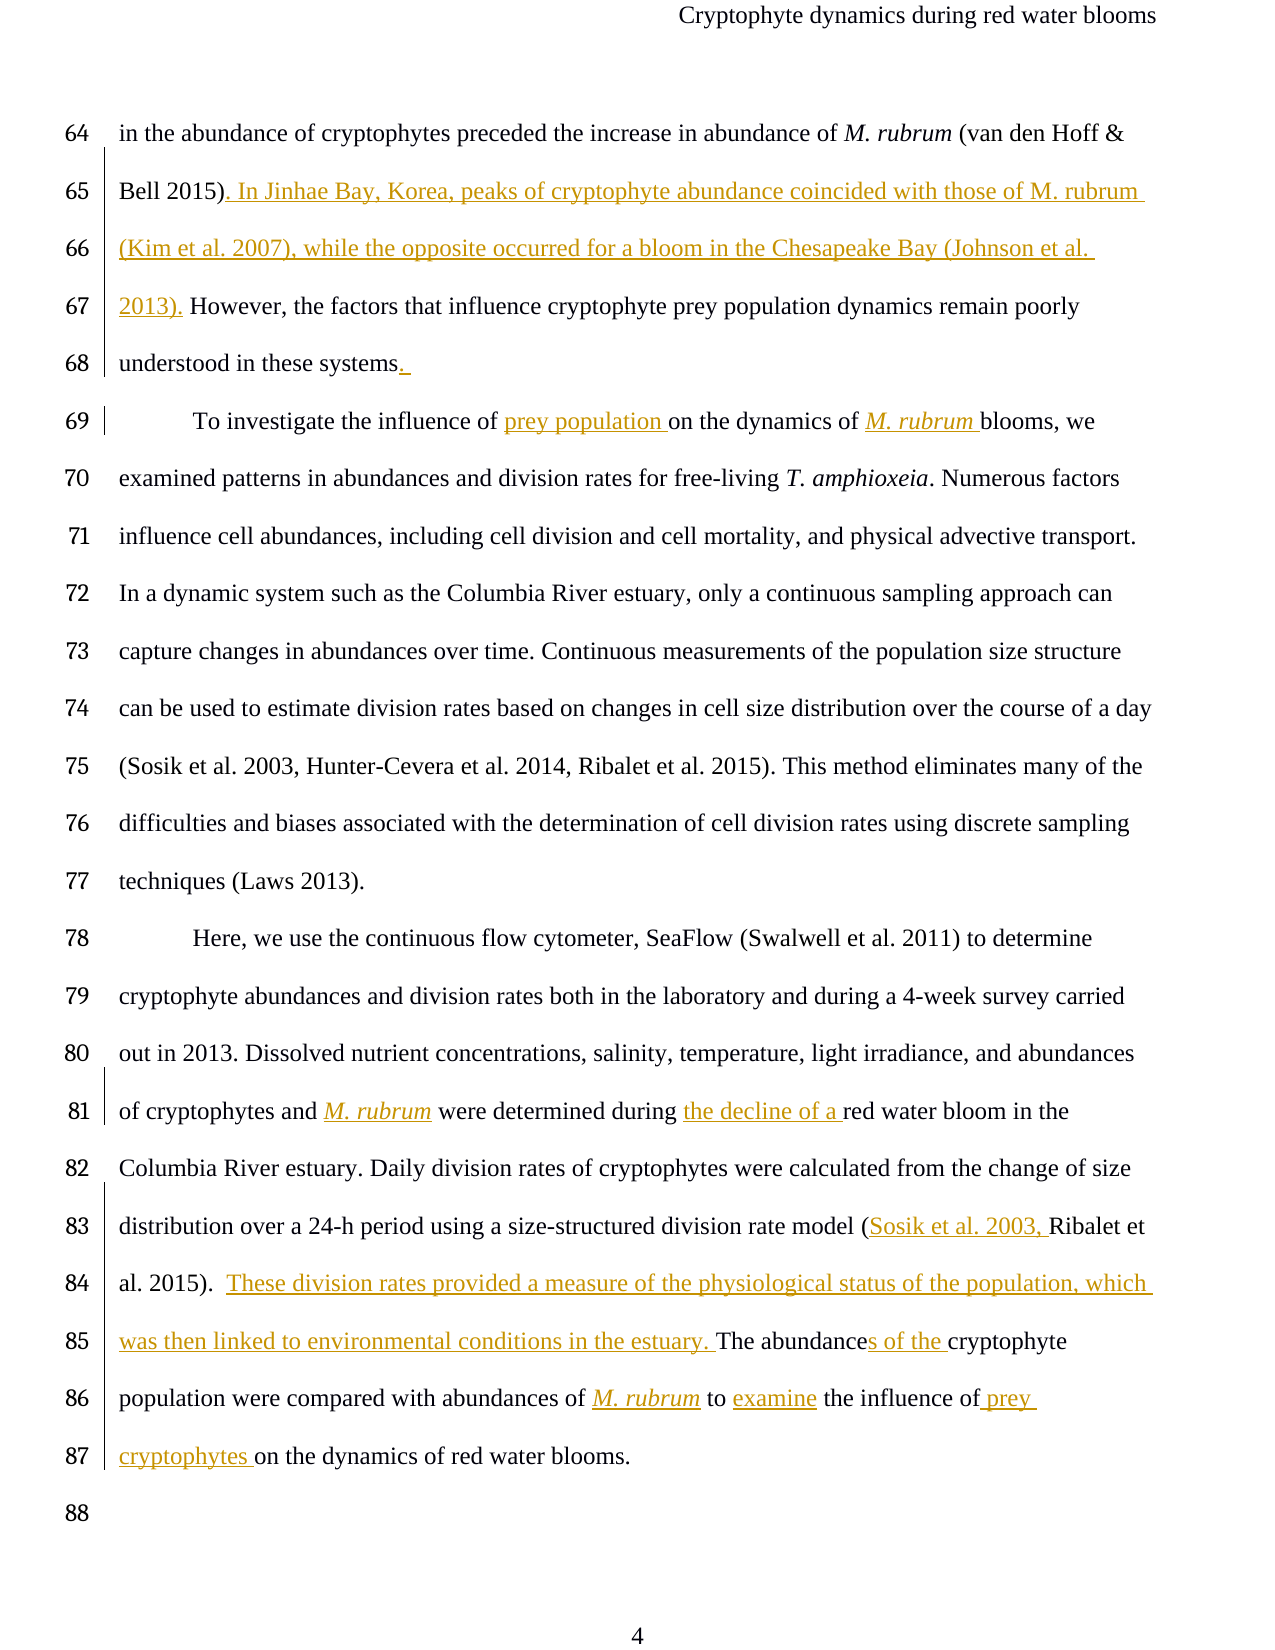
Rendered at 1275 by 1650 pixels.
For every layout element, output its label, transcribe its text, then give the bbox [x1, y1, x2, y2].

text Here, we use the continuous flow cytometer, SeaFlow (Swalwell et al. 2011) to determine cryptophyte abundances and division rates both in the laboratory and during a 4-week survey carried out in 2013. Dissolved nutrient concentrations, salinity, temperature, light irradiance, and abundances of cryptophytes and were determined during red water bloom in the Columbia River estuary. Daily division rates of cryptophytes were calculated from the change of size distribution over a 24-h period using a size-structured division rate model (Ribalet et al. 2015). The abundancecryptophyte population were compared with abundances of to the influence ofon the dynamics of red water blooms. [118, 923, 1156, 1470]
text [118, 118, 1156, 377]
text To investigate the influence of on the dynamics of blooms, we examined patterns in abundances and division rates for free-living T. amphioxeia. Numerous factors influence cell abundances, including cell division and cell mortality, and physical advective transport. In a dynamic system such as the Columbia River estuary, only a continuous sampling approach can capture changes in abundances over time. Continuous measurements of the population size structure can be used to estimate division rates based on changes in cell size distribution over the course of a day (Sosik et al. 2003, Hunter-Cevera et al. 2014, Ribalet et al. 2015). This method eliminates many of the difficulties and biases associated with the determination of cell division rates using discrete sampling techniques (Laws 2013). [118, 406, 1156, 895]
